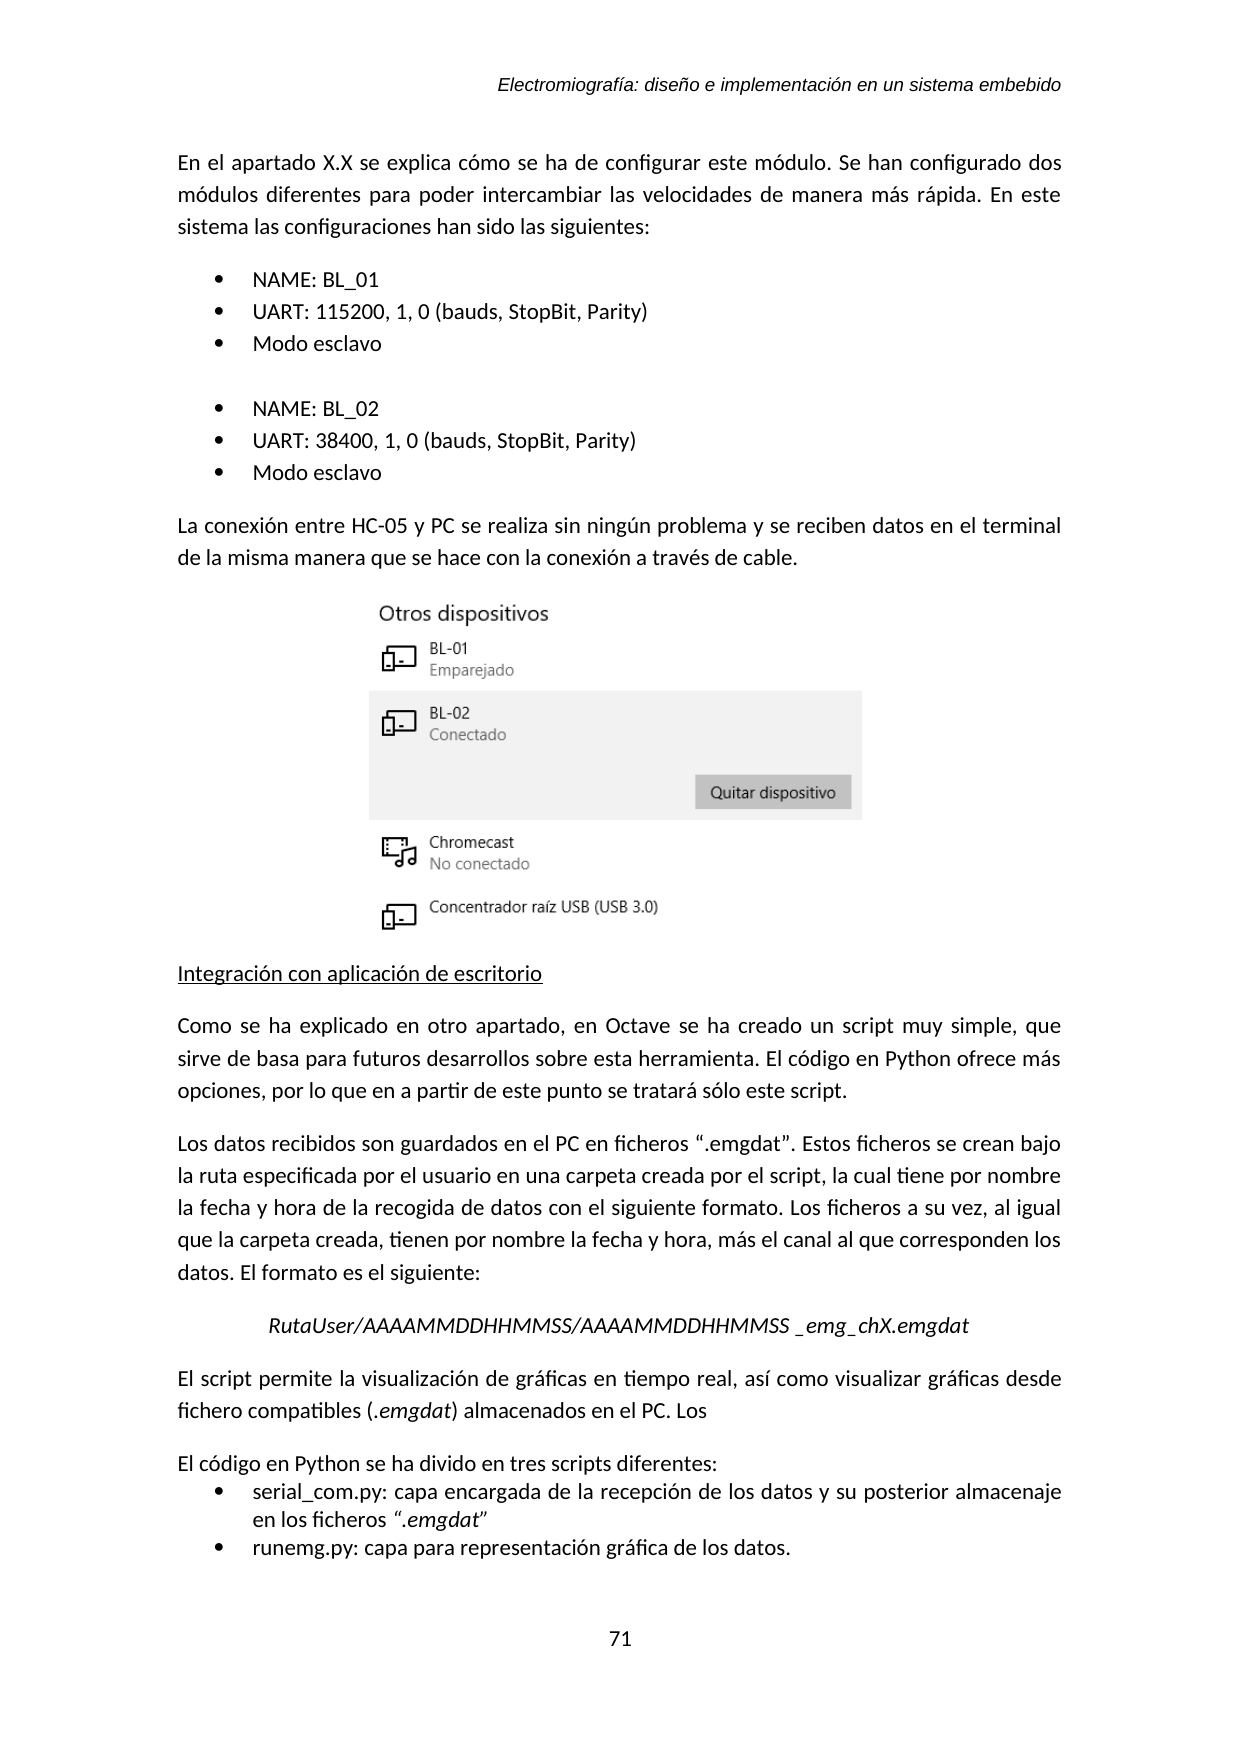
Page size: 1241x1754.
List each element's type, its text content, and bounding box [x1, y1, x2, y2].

text Como se ha explicado en otro apartado, en Octave se ha creado un script muy simple, que sirve de basa para futuros desarrollos sobre esta herramienta. El código en Python ofrece más opciones, por lo que en a partir de este punto se tratará sólo este script. [177, 1012, 1063, 1104]
list Modo esclavo [215, 458, 1063, 486]
text La conexión entre HC-05 y PC se realiza sin ningún problema y se reciben datos en el terminal de la misma manera que se hace con la conexión a través de cable. [177, 511, 1063, 571]
text RutaUser/AAAAMMDDHHMMSS/AAAAMMDDHHMMSS _emg_chX.emgdat [177, 1311, 1063, 1339]
list UART: 115200, 1, 0 (bauds, StopBit, Parity) [215, 297, 1063, 325]
text El código en Python se ha divido en tres scripts diferentes: [177, 1449, 1063, 1477]
list serial_com.py: capa encargada de la recepción de los datos y su posterior almacenaje en los ficheros “.emgdat” [215, 1477, 1063, 1533]
text El script permite la visualización de gráficas en tiempo real, así como visualizar gráficas desde fichero compatibles (.emgdat) almacenados en el PC. Los [177, 1364, 1063, 1424]
list NAME: BL_02 [215, 394, 1063, 422]
list runemg.py: capa para representación gráfica de los datos. [215, 1533, 1063, 1561]
list UART: 38400, 1, 0 (bauds, StopBit, Parity) [215, 426, 1063, 454]
list NAME: BL_01 [215, 265, 1063, 293]
picture [354, 596, 886, 934]
text En el apartado X.X se explica cómo se ha de configurar este módulo. Se han configurado dos módulos diferentes para poder intercambiar las velocidades de manera más rápida. En este sistema las configuraciones han sido las siguientes: [177, 148, 1063, 240]
list Modo esclavo [215, 329, 1063, 357]
text Los datos recibidos son guardados en el PC en ficheros “.emgdat”. Estos ficheros se crean bajo la ruta especificada por el usuario en una carpeta creada por el script, la cual tiene por nombre la fecha y hora de la recogida de datos con el siguiente formato. Los ficheros a su vez, al igual que la carpeta creada, tienen por nombre la fecha y hora, más el canal al que corresponden los datos. El formato es el siguiente: [177, 1129, 1063, 1286]
text Integración con aplicación de escritorio [177, 959, 1063, 987]
